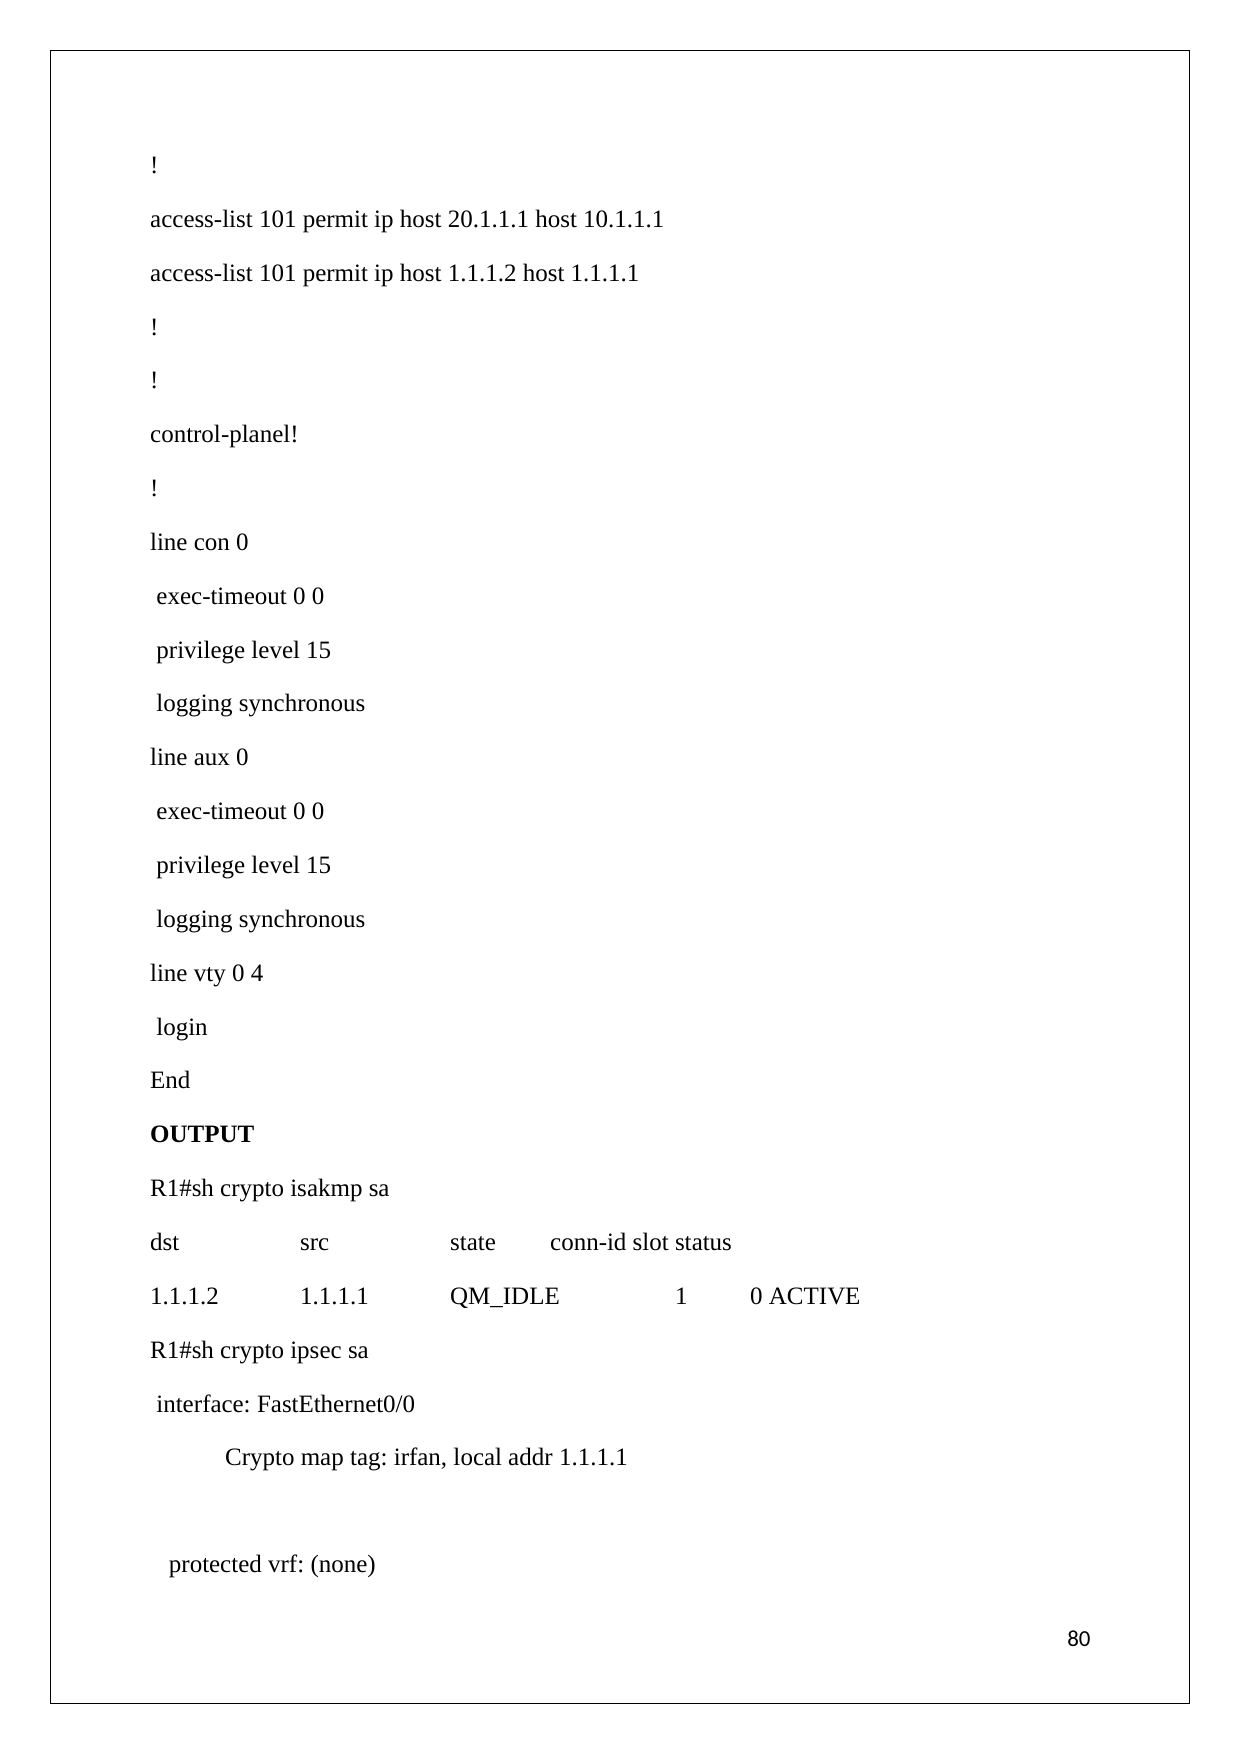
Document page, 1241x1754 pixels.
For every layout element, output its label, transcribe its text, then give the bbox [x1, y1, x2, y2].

text login [150, 1012, 1090, 1040]
text exec-timeout 0 0 [150, 581, 1090, 609]
text logging synchronous [150, 688, 1090, 717]
text access-list 101 permit ip host 20.1.1.1 host 10.1.1.1 [150, 204, 1090, 233]
text ! [150, 150, 1090, 179]
text protected vrf: (none) [150, 1549, 1090, 1578]
text line con 0 [150, 527, 1090, 556]
text ! [150, 365, 1090, 394]
text R1#sh crypto ipsec sa [150, 1335, 1090, 1363]
text line aux 0 [150, 742, 1090, 771]
text OUTPUT [150, 1119, 1090, 1148]
text R1#sh crypto isakmp sa [150, 1173, 1090, 1202]
text interface: FastEthernet0/0 [150, 1389, 1090, 1417]
text ! [150, 312, 1090, 340]
text 1.1.1.2 1.1.1.1 QM_IDLE 1 0 ACTIVE [150, 1281, 1090, 1310]
text control-planel! [150, 419, 1090, 448]
text privilege level 15 [150, 635, 1090, 663]
text End [150, 1066, 1090, 1094]
text ! [150, 473, 1090, 502]
text exec-timeout 0 0 [150, 796, 1090, 825]
text logging synchronous [150, 904, 1090, 933]
text dst src state conn-id slot status [150, 1227, 1090, 1256]
text privilege level 15 [150, 850, 1090, 879]
text Crypto map tag: irfan, local addr 1.1.1.1 [150, 1442, 1090, 1471]
text line vty 0 4 [150, 958, 1090, 987]
text access-list 101 permit ip host 1.1.1.2 host 1.1.1.1 [150, 258, 1090, 286]
